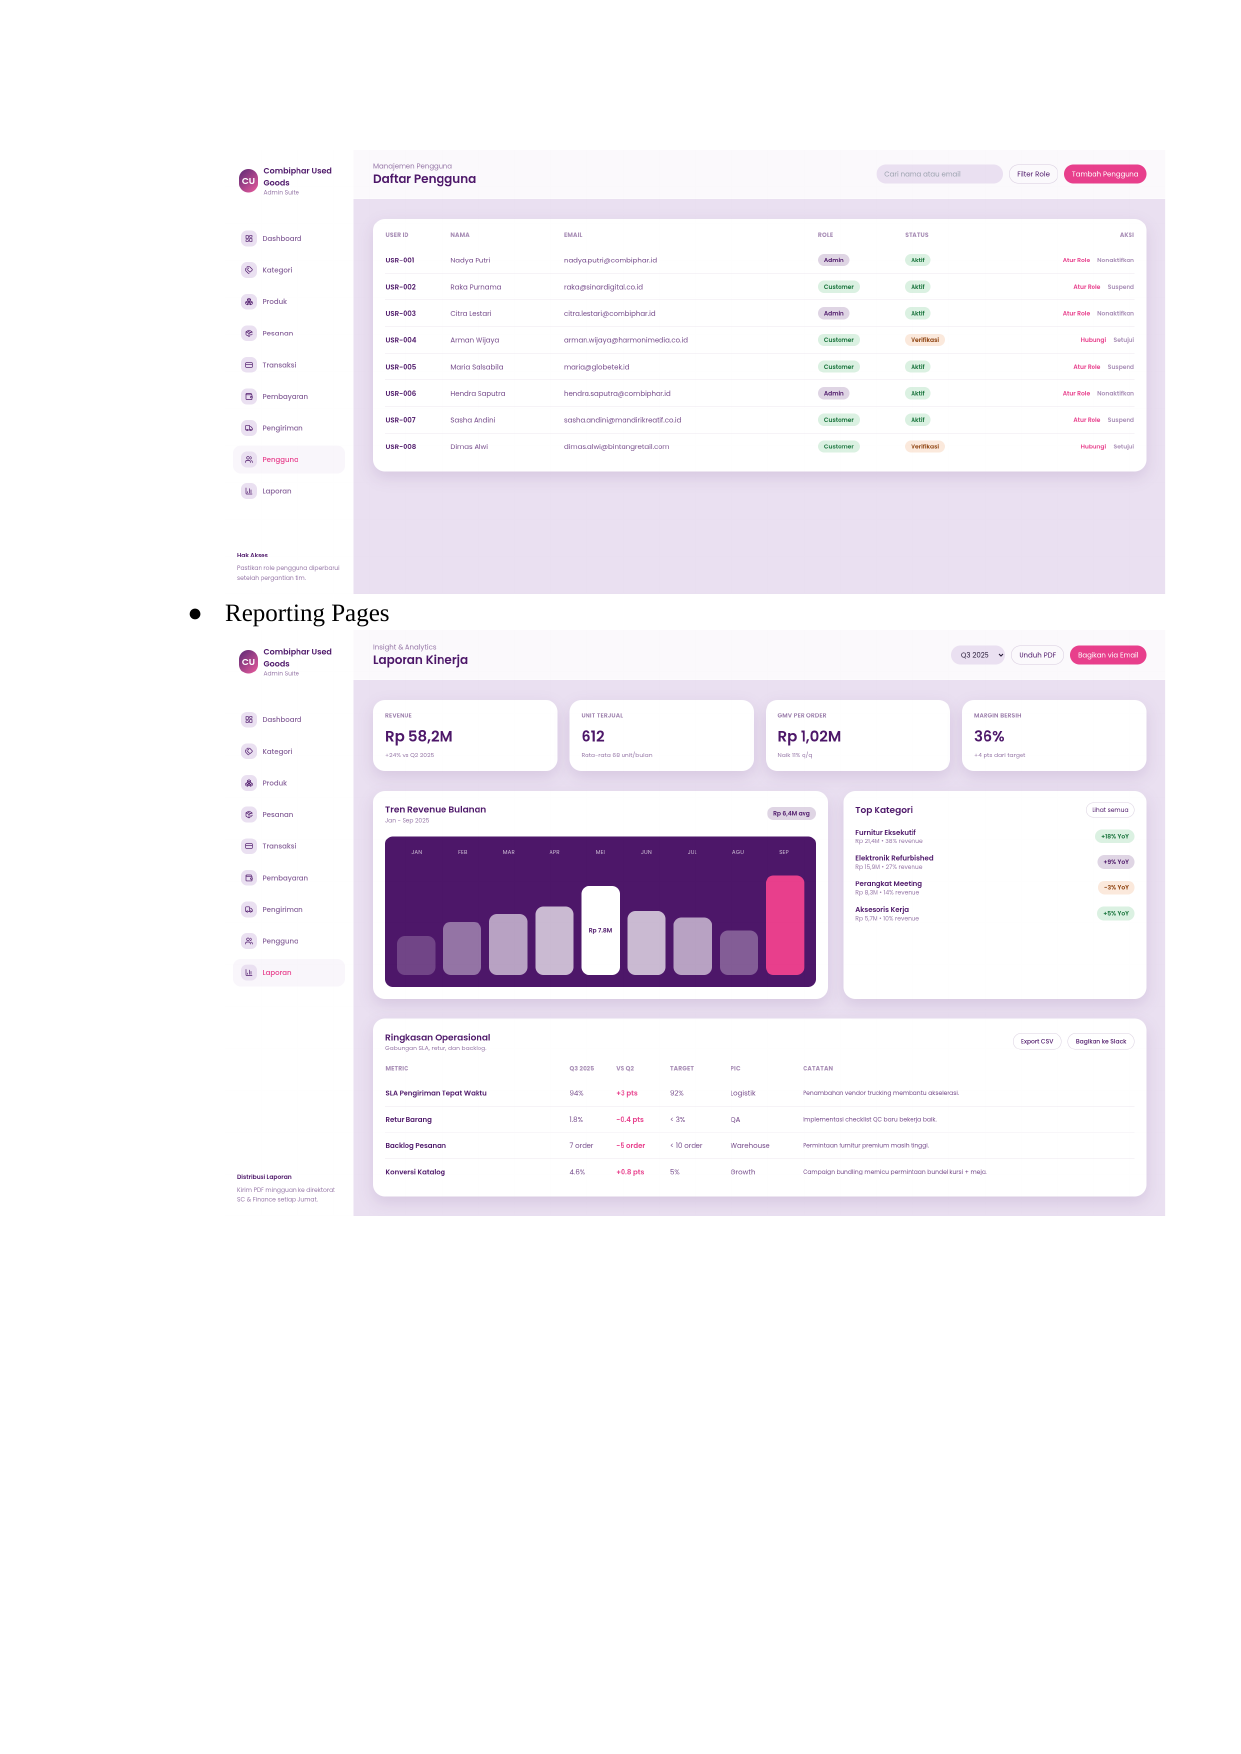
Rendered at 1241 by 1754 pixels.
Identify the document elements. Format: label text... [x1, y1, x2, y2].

list Reporting Pages [187, 598, 1090, 626]
picture [225, 630, 1166, 1216]
picture [225, 150, 1166, 594]
